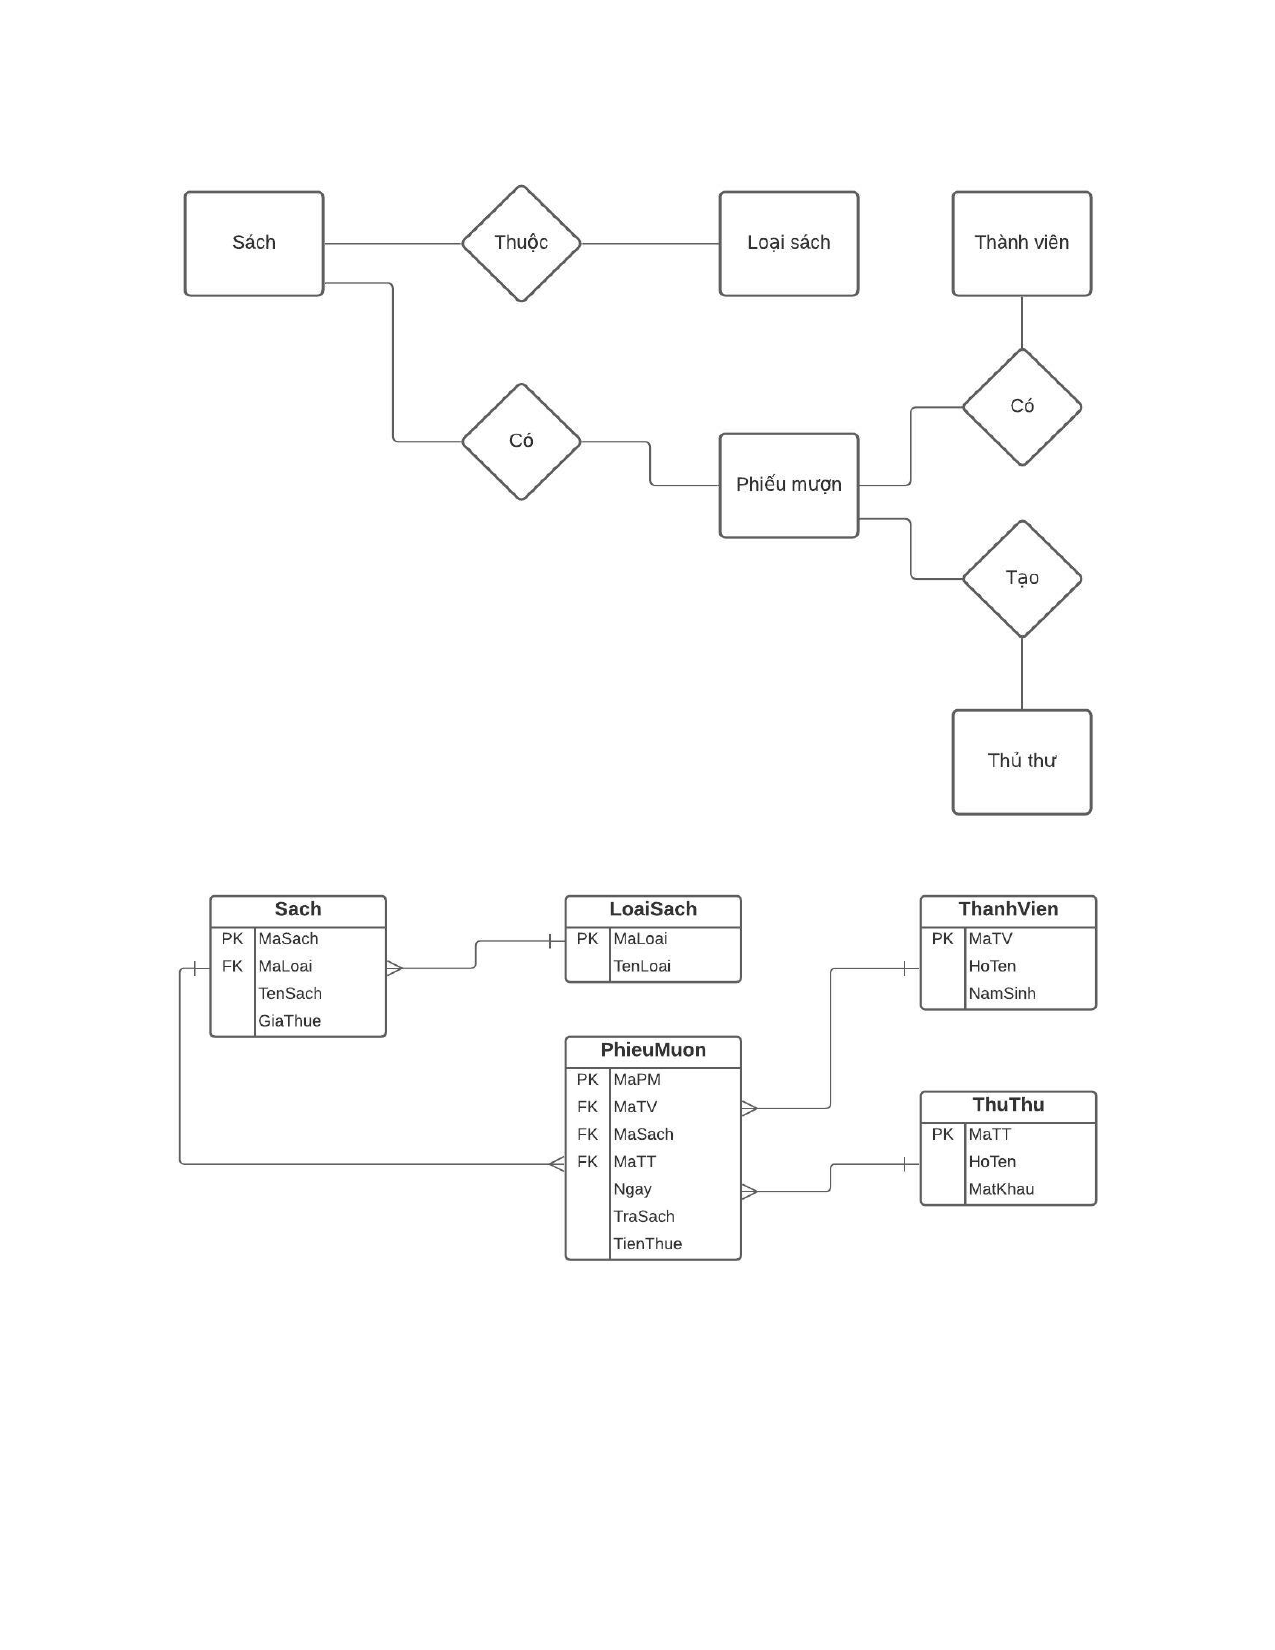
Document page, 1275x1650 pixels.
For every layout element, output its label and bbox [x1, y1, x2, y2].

picture [150, 866, 1125, 1289]
picture [150, 150, 1125, 848]
